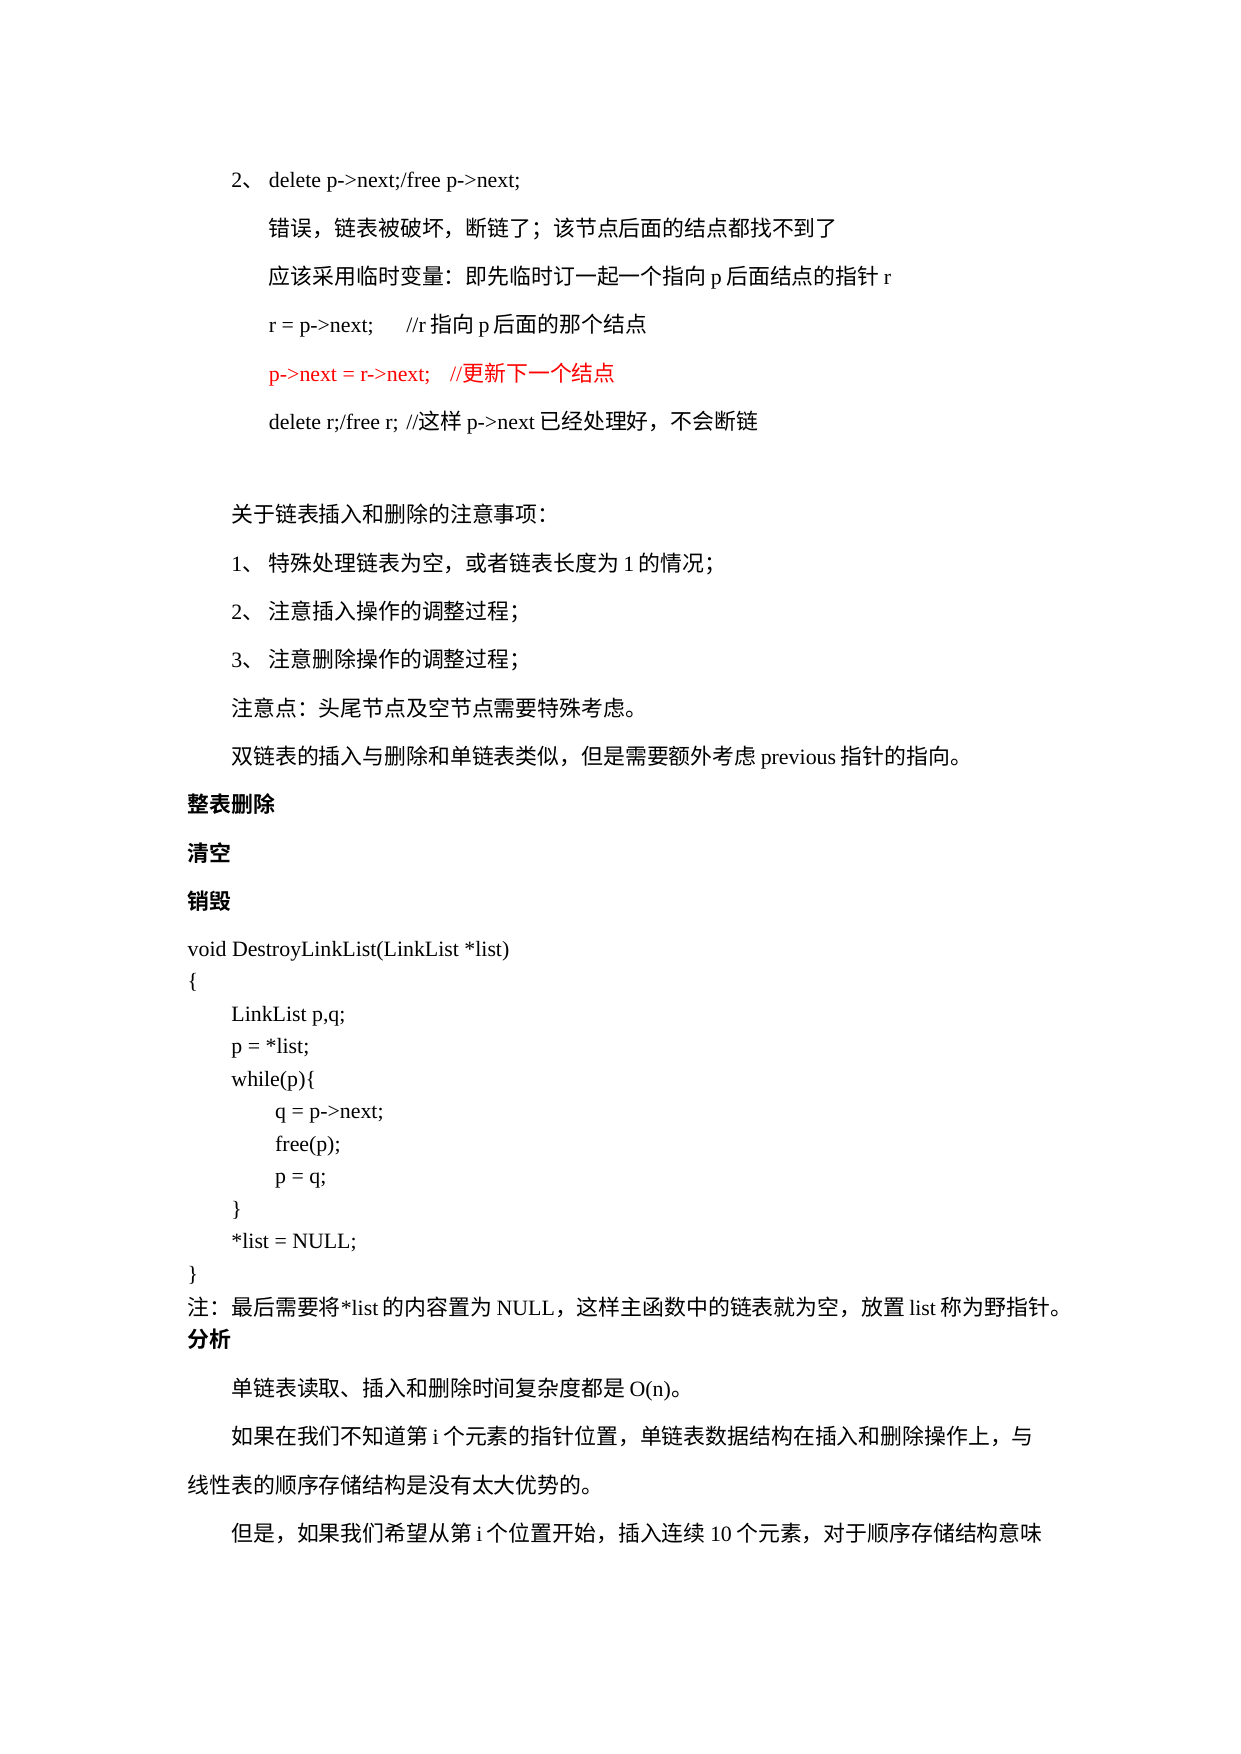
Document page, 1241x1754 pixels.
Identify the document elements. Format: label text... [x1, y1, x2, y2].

subtitle 清空 [187, 835, 1053, 868]
list 应该采用临时变量：即先临时订一起一个指向p后面结点的指针r [269, 259, 1053, 291]
text 关于链表插入和删除的注意事项： [187, 497, 1053, 529]
list 注意删除操作的调整过程； [231, 642, 1053, 674]
text LinkList p,q; [187, 997, 1053, 1029]
text } [187, 1257, 1053, 1289]
subtitle 分析 [187, 1322, 1053, 1354]
list r = p->next; //r指向p后面的那个结点 [269, 307, 1053, 339]
list 错误，链表被破坏，断链了；该节点后面的结点都找不到了 [269, 210, 1053, 243]
text { [187, 964, 1053, 997]
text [187, 1516, 1053, 1548]
list 特殊处理链表为空，或者链表长度为1的情况； [231, 545, 1053, 578]
text p = *list; [187, 1029, 1053, 1062]
text 如果在我们不知道第i个元素的指针位置，单链表数据结构在插入和删除操作上，与线性表的顺序存储结构是没有太大优势的。 [187, 1419, 1053, 1500]
text *list = NULL; [187, 1224, 1053, 1257]
subtitle 整表删除 [187, 787, 1053, 819]
text 单链表读取、插入和删除时间复杂度都是O(n)。 [187, 1370, 1053, 1403]
text free(p); [187, 1127, 1053, 1159]
text while(p){ [187, 1062, 1053, 1094]
text p = q; [187, 1159, 1053, 1192]
text q = p->next; [187, 1094, 1053, 1127]
list 注意插入操作的调整过程； [231, 594, 1053, 626]
text } [187, 1192, 1053, 1224]
text 注：最后需要将*list的内容置为NULL，这样主函数中的链表就为空，放置list称为野指针。 [187, 1289, 1053, 1322]
text 注意点：头尾节点及空节点需要特殊考虑。 [231, 690, 1053, 723]
list delete p->next;/free p->next; [231, 162, 1053, 194]
text 双链表的插入与删除和单链表类似，但是需要额外考虑previous指针的指向。 [231, 739, 1053, 771]
list p->next = r->next; //更新下一个结点 [269, 355, 1053, 388]
text void DestroyLinkList(LinkList *list) [187, 932, 1053, 964]
list delete r;/free r; //这样p->next已经处理好，不会断链 [269, 404, 1053, 436]
subtitle 销毁 [187, 884, 1053, 916]
